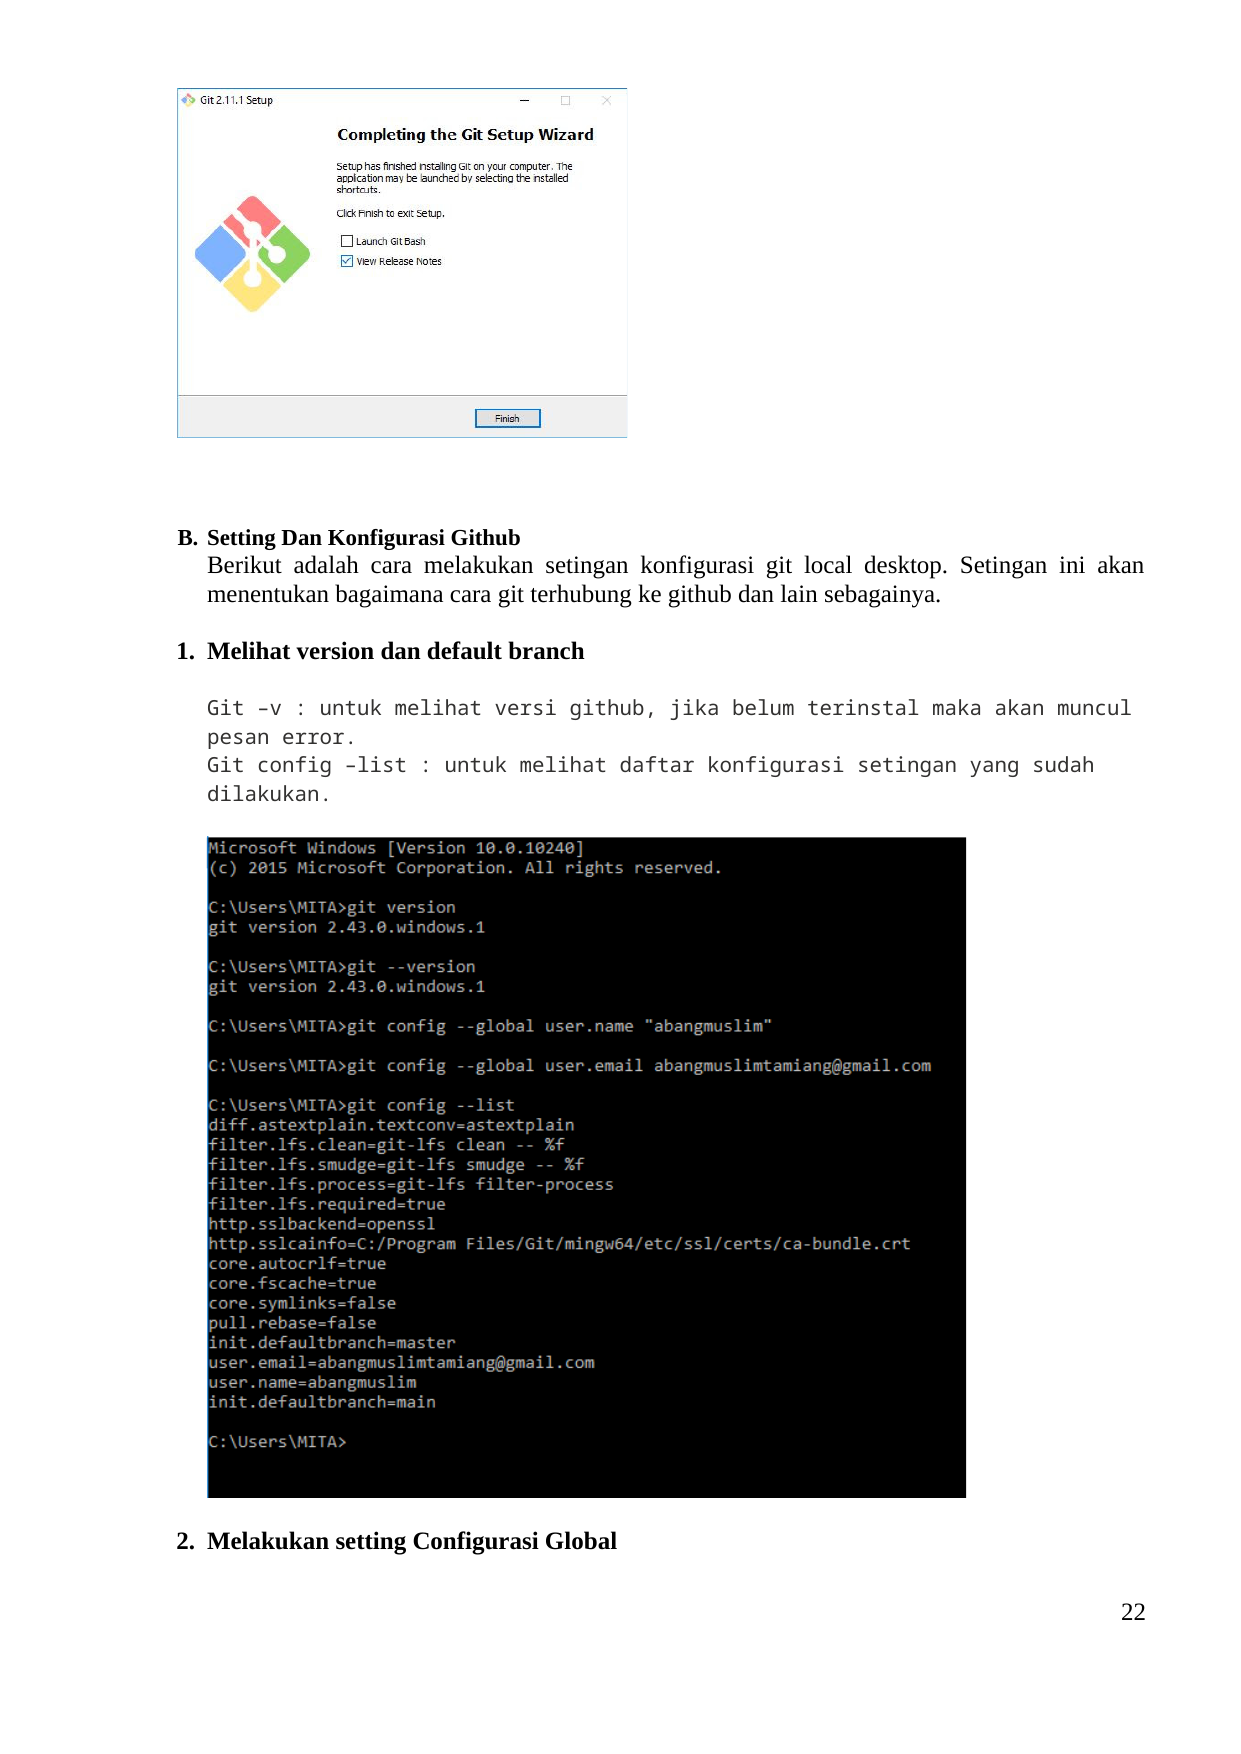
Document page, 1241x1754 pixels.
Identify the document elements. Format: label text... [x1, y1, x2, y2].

picture [206, 836, 967, 1498]
subtitle Setting Dan Konfigurasi Github [177, 524, 1146, 550]
list Melihat version dan default branch [176, 636, 1146, 665]
picture [177, 88, 628, 438]
text Git config –list : untuk melihat daftar konfigurasi setingan yang sudah dilakukan. [207, 750, 1146, 807]
list Melakukan setting Configurasi Global [176, 1526, 1146, 1555]
text Git –v : untuk melihat versi github, jika belum terinstal maka akan muncul pesan error. [207, 693, 1146, 750]
text Berikut adalah cara melakukan setingan konfigurasi git local desktop. Setingan ini akan menentukan bagaimana cara git terhubung ke github dan lain sebagainya. [207, 550, 1146, 607]
